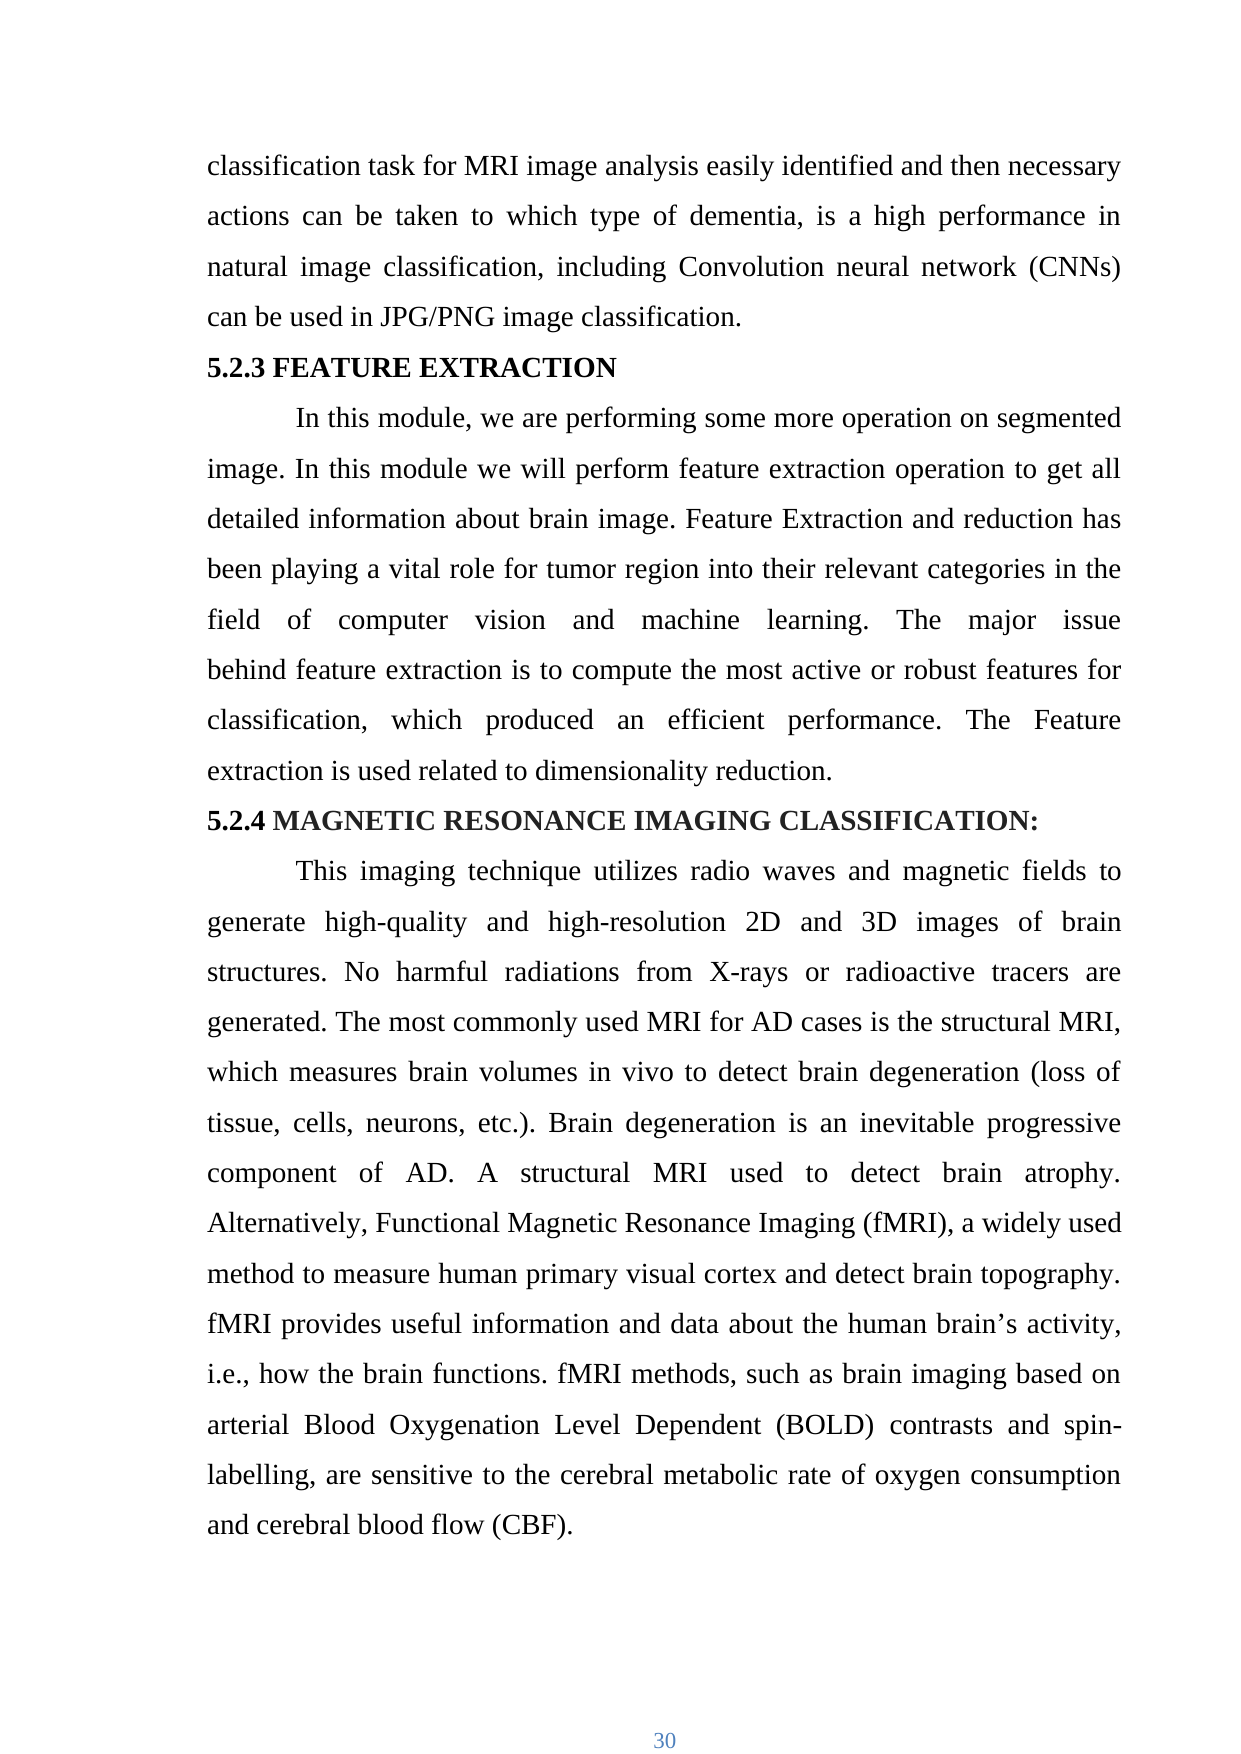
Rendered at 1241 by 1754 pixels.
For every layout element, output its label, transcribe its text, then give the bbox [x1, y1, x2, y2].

text This imaging technique utilizes radio waves and magnetic fields to generate high-quality and high-resolution 2D and 3D images of brain structures. No harmful radiations from X-rays or radioactive tracers are generated. The most commonly used MRI for AD cases is the structural MRI, which measures brain volumes in vivo to detect brain degeneration (loss of tissue, cells, neurons, etc.). Brain degeneration is an inevitable progressive component of AD. A structural MRI used to detect brain atrophy. Alternatively, Functional Magnetic Resonance Imaging (fMRI), a widely used method to measure human primary visual cortex and detect brain topography. fMRI provides useful information and data about the human brain’s activity, i.e., how the brain functions. fMRI methods, such as brain imaging based on arterial Blood Oxygenation Level Dependent (BOLD) contrasts and spin-labelling, are sensitive to the cerebral metabolic rate of oxygen consumption and cerebral blood flow (CBF). [207, 853, 1122, 1541]
text In this module, we are performing some more operation on segmented image. In this module we will perform feature extraction operation to get all detailed information about brain image. Feature Extraction and reduction has been playing a vital role for tumor region into their relevant categories in the field of computer vision and machine learning. The major issue behind feature extraction is to compute the most active or robust features for classification, which produced an efficient performance. The Feature extraction is used related to dimensionality reduction. [207, 401, 1122, 786]
text 5.2.3 FEATURE EXTRACTION [207, 350, 1032, 384]
text 5.2.4 MAGNETIC RESONANCE IMAGING CLASSIFICATION: [207, 803, 1122, 837]
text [207, 148, 1122, 333]
